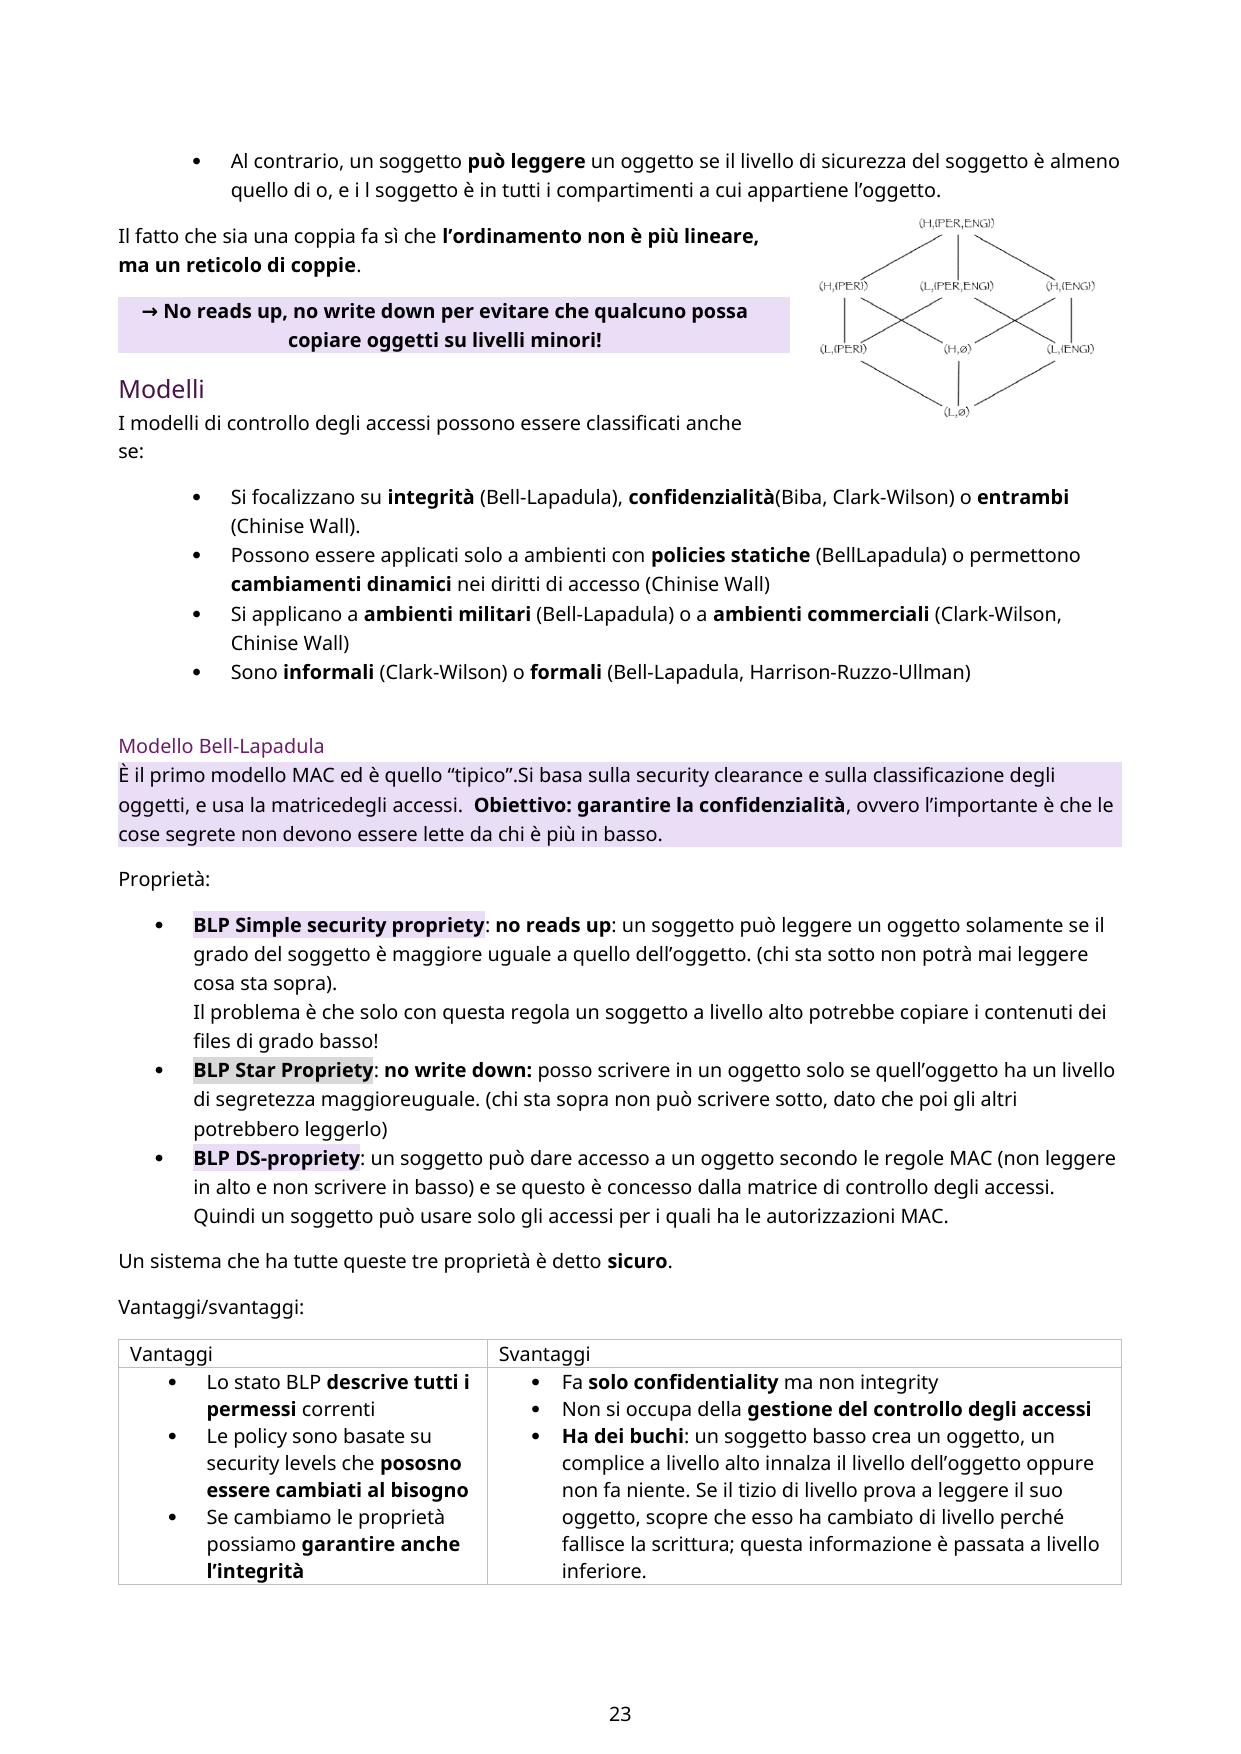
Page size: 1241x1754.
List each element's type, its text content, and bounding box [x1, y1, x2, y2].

list Sono informali (Clark-Wilson) o formali (Bell-Lapadula, Harrison-Ruzzo-Ullman) [193, 658, 1122, 685]
table_header Vantaggi [119, 1340, 487, 1367]
subtitle Modello Bell-Lapadula [118, 733, 1122, 760]
list Possono essere applicati solo a ambienti con policies statiche (BellLapadula) o permettono cambiamenti dinamici nei diritti di accesso (Chinise Wall) [193, 542, 1122, 598]
table_cell Fa solo confidentiality ma non integrity Non si occupa della gestione del controllo degli accessi Ha dei buchi: un soggetto basso crea un oggetto, un complice a livello alto innalza il livello dell’oggetto oppure non fa niente. Se il tizio di livello prova a leggere il suo oggetto, scopre che esso ha cambiato di livello perché fallisce la scrittura; questa informazione è passata a livello inferiore. [488, 1368, 1121, 1584]
text È il primo modello MAC ed è quello “tipico”.Si basa sulla security clearance e sulla classificazione degli oggetti, e usa la matricedegli accessi. Obiettivo: garantire la confidenzialità, ovvero l’importante è che le cose segrete non devono essere lette da chi è più in basso. [118, 762, 1122, 847]
text I modelli di controllo degli accessi possono essere classificati anche se: [118, 409, 1122, 465]
table_cell Lo stato BLP descrive tutti i permessi correnti Le policy sono basate su security levels che pososno essere cambiati al bisogno Se cambiamo le proprietà possiamo garantire anche l’integrità [119, 1368, 487, 1584]
picture [790, 212, 1152, 420]
list BLP Simple security propriety: no reads up: un soggetto può leggere un oggetto solamente se il grado del soggetto è maggiore uguale a quello dell’oggetto. (chi sta sotto non potrà mai leggere cosa sta sopra). Il problema è che solo con questa regola un soggetto a livello alto potrebbe copiare i contenuti dei files di grado basso! [156, 911, 1122, 1054]
list BLP DS-propriety: un soggetto può dare accesso a un oggetto secondo le regole MAC (non leggere in alto e non scrivere in basso) e se questo è concesso dalla matrice di controllo degli accessi. Quindi un soggetto può usare solo gli accessi per i quali ha le autorizzazioni MAC. [156, 1144, 1122, 1229]
subtitle Modelli [118, 372, 790, 406]
text Proprietà: [118, 866, 1122, 893]
text Vantaggi/svantaggi: [118, 1293, 1122, 1320]
list Si focalizzano su integrità (Bell-Lapadula), confidenzialità(Biba, Clark-Wilson) o entrambi (Chinise Wall). [193, 483, 1122, 539]
text → No reads up, no write down per evitare che qualcuno possa copiare oggetti su livelli minori! [118, 297, 790, 353]
text Il fatto che sia una coppia fa sì che l’ordinamento non è più lineare, ma un reticolo di coppie. [118, 222, 790, 278]
text Un sistema che ha tutte queste tre proprietà è detto sicuro. [118, 1248, 1122, 1275]
list Si applicano a ambienti militari (Bell-Lapadula) o a ambienti commerciali (Clark-Wilson, Chinise Wall) [193, 600, 1122, 656]
list BLP Star Propriety: no write down: posso scrivere in un oggetto solo se quell’oggetto ha un livello di segretezza maggioreuguale. (chi sta sopra non può scrivere sotto, dato che poi gli altri potrebbero leggerlo) [156, 1057, 1122, 1142]
list Al contrario, un soggetto può leggere un oggetto se il livello di sicurezza del soggetto è almeno quello di o, e i l soggetto è in tutti i compartimenti a cui appartiene l’oggetto. [193, 148, 1122, 204]
table_header Svantaggi [488, 1340, 1121, 1367]
